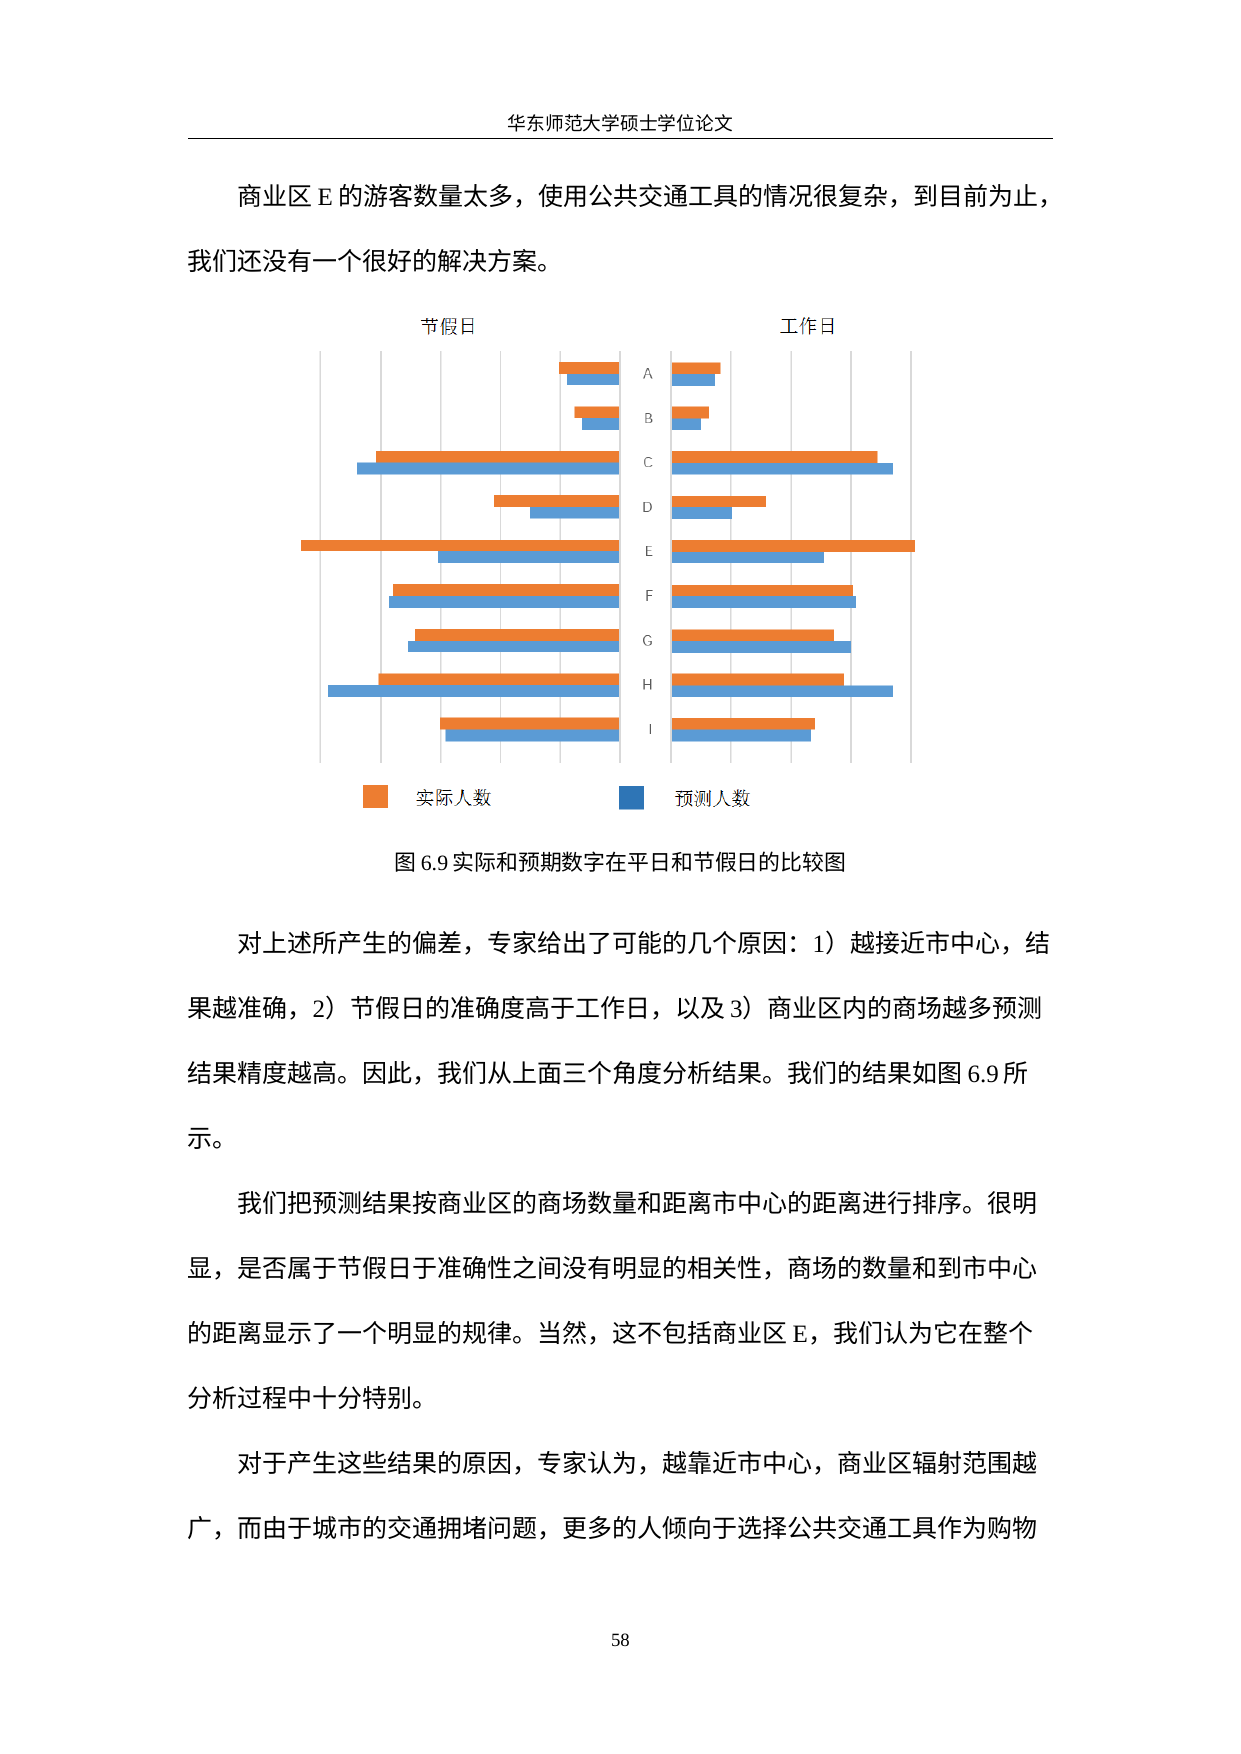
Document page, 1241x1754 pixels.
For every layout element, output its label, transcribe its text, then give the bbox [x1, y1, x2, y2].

text 图6.9实际和预期数字在平日和节假日的比较图 [187, 844, 1053, 877]
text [187, 1429, 1053, 1559]
picture [284, 291, 956, 821]
text 对上述所产生的偏差，专家给出了可能的几个原因：1）越接近市中心，结果越准确，2）节假日的准确度高于工作日，以及3）商业区内的商场越多预测结果精度越高。因此，我们从上面三个角度分析结果。我们的结果如图6.9所示。 [187, 909, 1053, 1169]
text 我们把预测结果按商业区的商场数量和距离市中心的距离进行排序。很明显，是否属于节假日于准确性之间没有明显的相关性，商场的数量和到市中心的距离显示了一个明显的规律。当然，这不包括商业区E，我们认为它在整个分析过程中十分特别。 [187, 1169, 1053, 1429]
text 商业区E的游客数量太多，使用公共交通工具的情况很复杂，到目前为止，我们还没有一个很好的解决方案。 [187, 162, 1053, 292]
